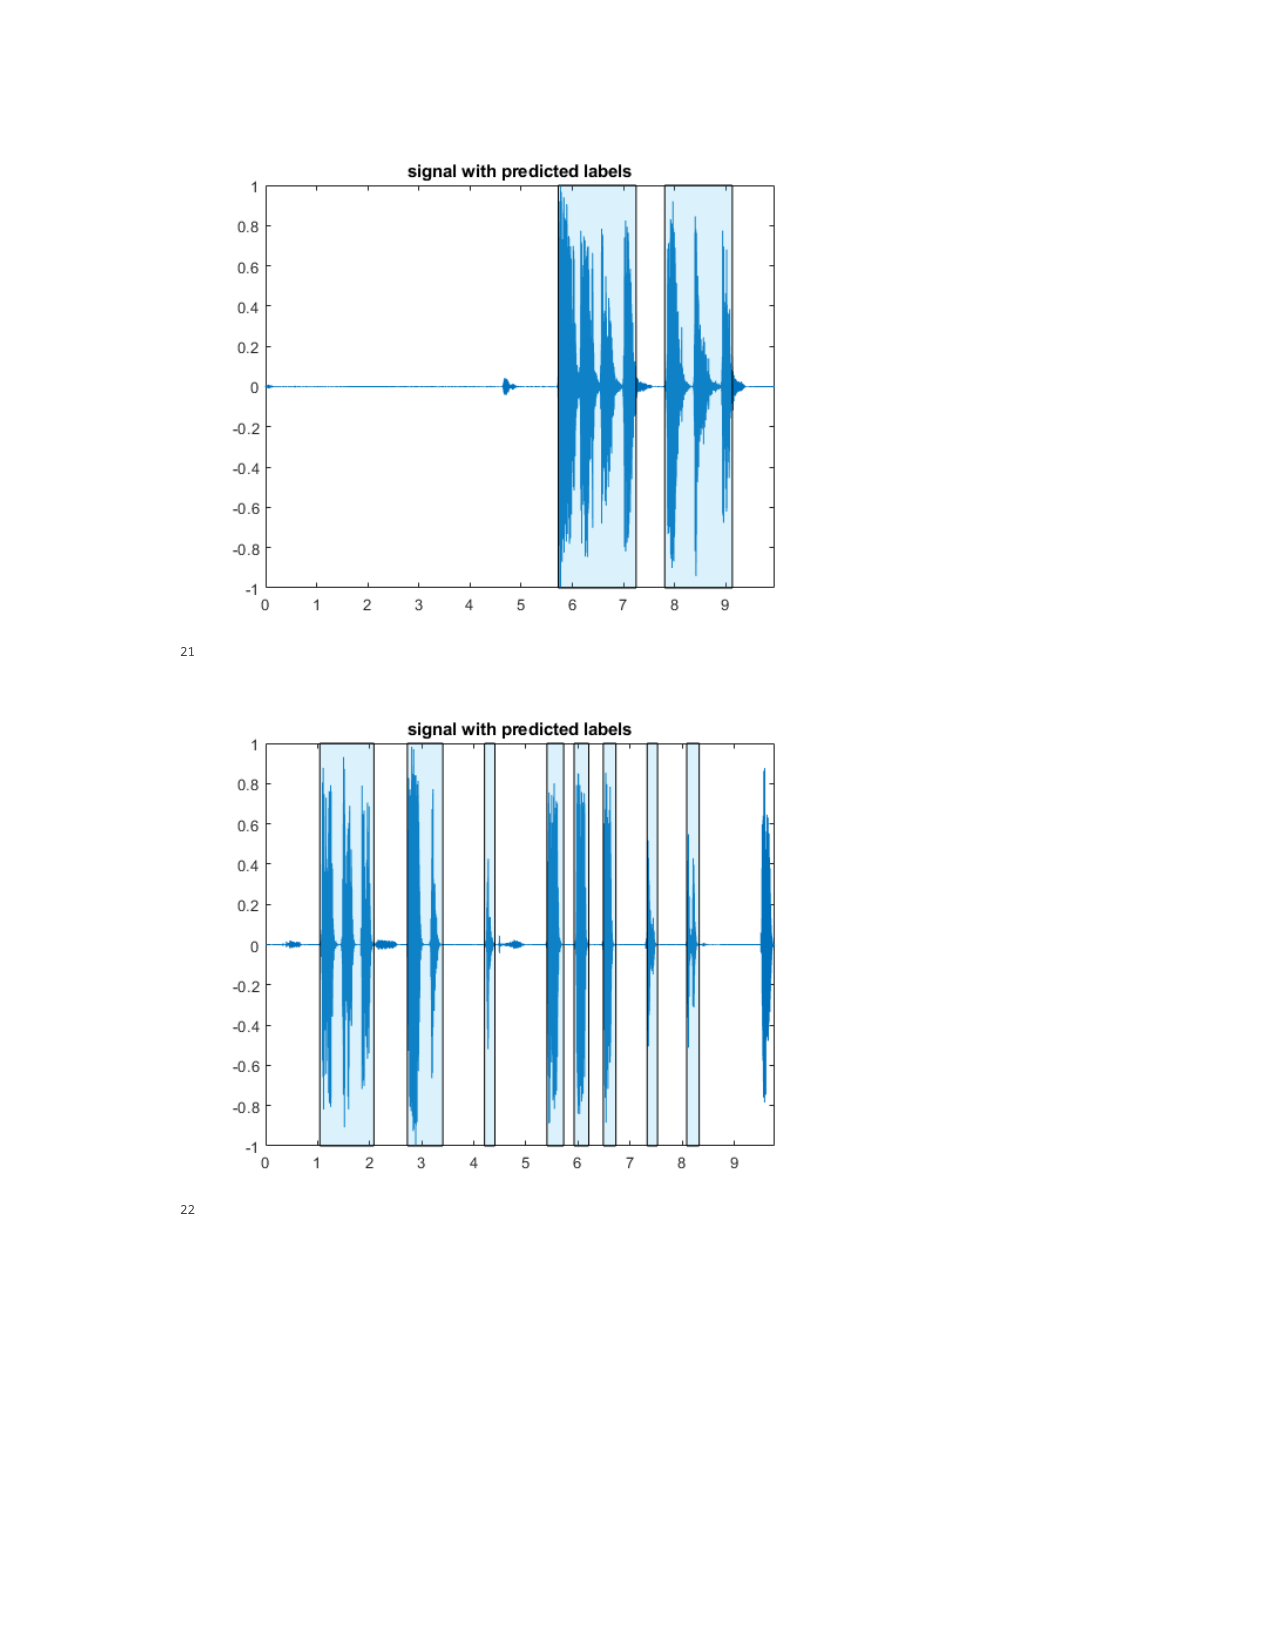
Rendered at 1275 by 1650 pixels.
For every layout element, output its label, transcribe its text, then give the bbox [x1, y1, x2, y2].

text 22 [150, 1201, 1125, 1218]
picture [180, 707, 837, 1200]
picture [180, 150, 837, 642]
text 21 [150, 643, 1125, 661]
